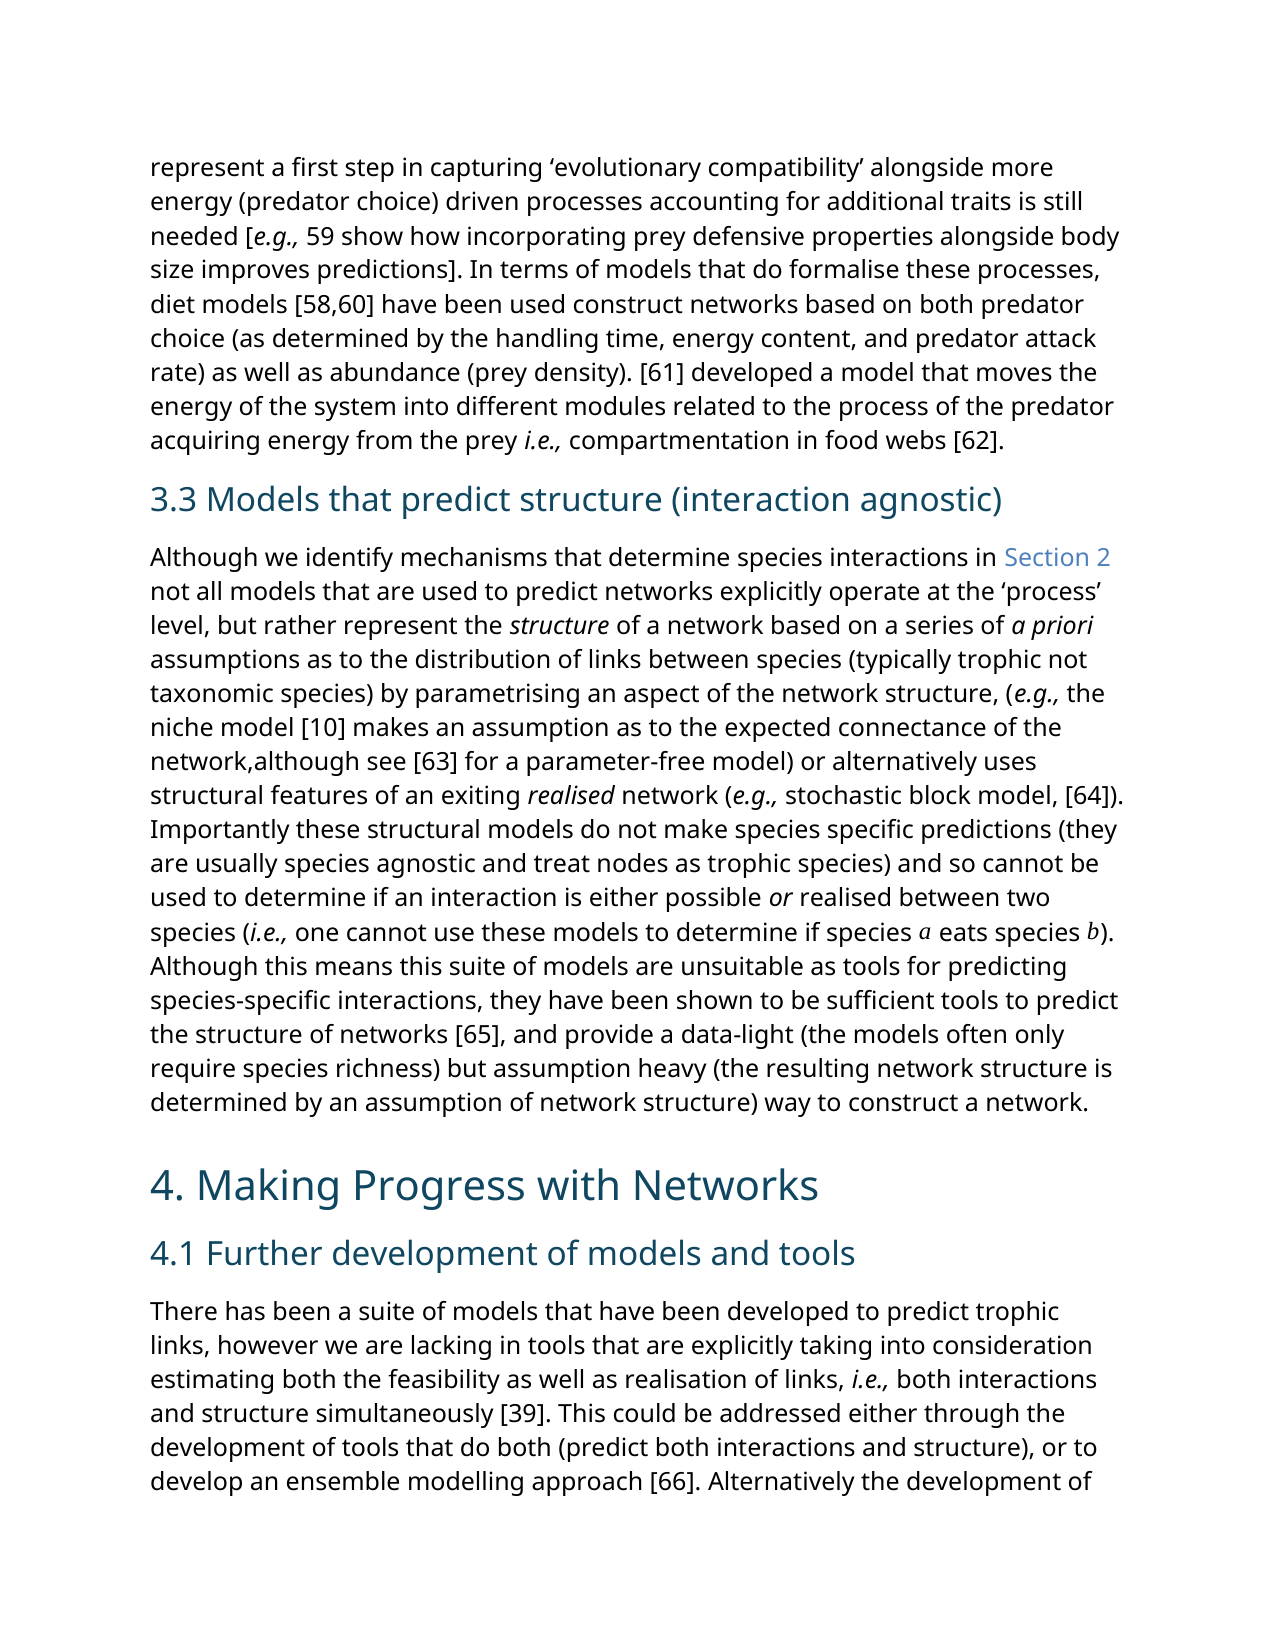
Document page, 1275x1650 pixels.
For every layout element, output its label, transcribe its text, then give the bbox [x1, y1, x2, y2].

subtitle 3.3 Models that predict structure (interaction agnostic) [150, 475, 1125, 521]
subtitle 4. Making Progress with Networks [150, 1156, 1125, 1213]
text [150, 150, 1125, 457]
text Although we identify mechanisms that determine species interactions in Section 2 not all models that are used to predict networks explicitly operate at the ‘process’ level, but rather represent the structure of a network based on a series of a priori assumptions as to the distribution of links between species (typically trophic not taxonomic species) by parametrising an aspect of the network structure, (e.g., the niche model [10] makes an assumption as to the expected connectance of the network,although see [63] for a parameter-free model) or alternatively uses structural features of an exiting realised network (e.g., stochastic block model, [64]). Importantly these structural models do not make species specific predictions (they are usually species agnostic and treat nodes as trophic species) and so cannot be used to determine if an interaction is either possible or realised between two species (i.e., one cannot use these models to determine if species eats species ). Although this means this suite of models are unsuitable as tools for predicting species-specific interactions, they have been shown to be sufficient tools to predict the structure of networks [65], and provide a data-light (the models often only require species richness) but assumption heavy (the resulting network structure is determined by an assumption of network structure) way to construct a network. [150, 539, 1125, 1118]
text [150, 1294, 1125, 1498]
subtitle 4.1 Further development of models and tools [150, 1229, 1125, 1275]
